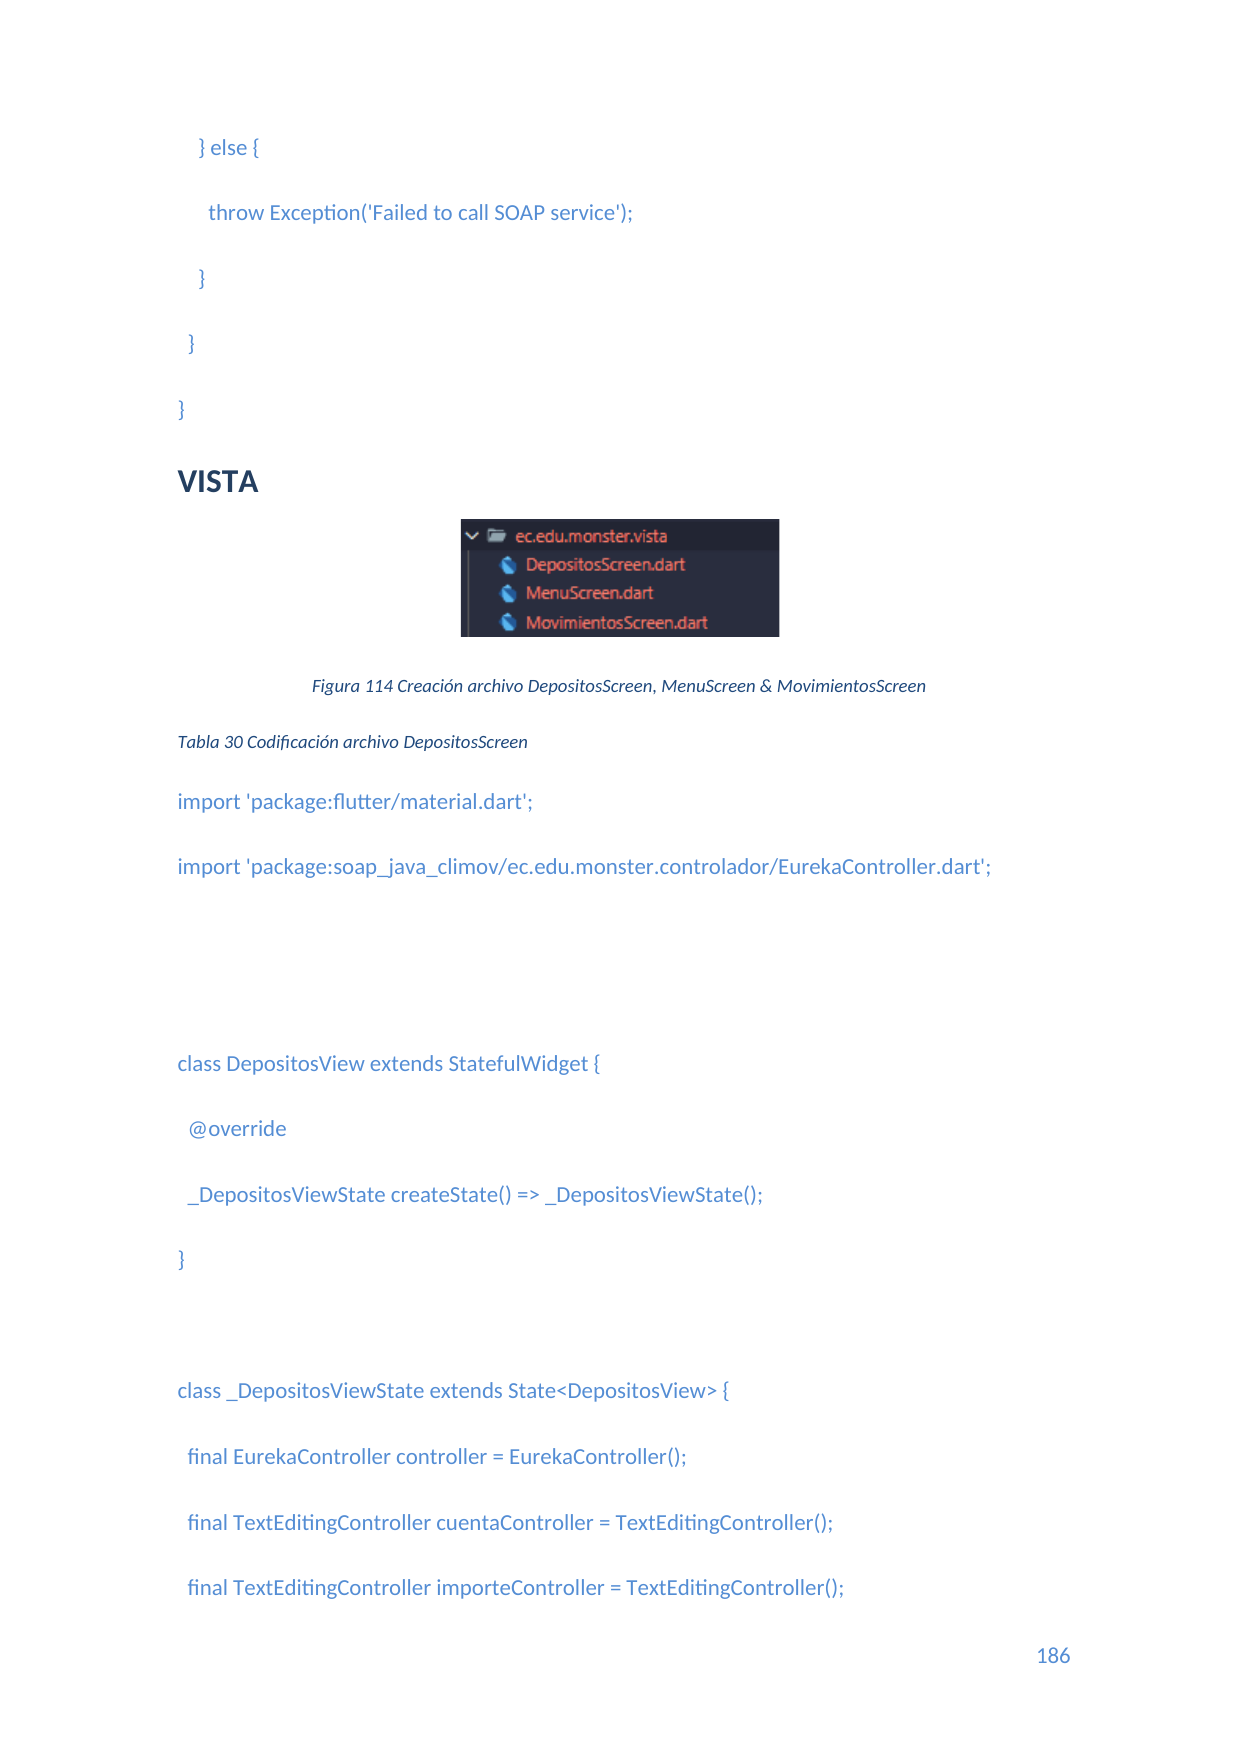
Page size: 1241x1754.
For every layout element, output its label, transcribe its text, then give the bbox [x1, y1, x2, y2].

text Figura 114 Creación archivo DepositosScreen, MenuScreen & MovimientosScreen [177, 674, 1063, 697]
subtitle VISTA [177, 461, 1063, 501]
text import 'package:flutter/material.dart'; [177, 787, 1063, 815]
text final TextEditingController importeController = TextEditingController(); [177, 1573, 1063, 1601]
text Tabla 30 Codificación archivo DepositosScreen [177, 731, 1063, 754]
text } [177, 395, 1063, 423]
text _DepositosViewState createState() => _DepositosViewState(); [177, 1180, 1063, 1208]
text class _DepositosViewState extends State<DepositosView> { [177, 1377, 1063, 1405]
text final EurekaController controller = EurekaController(); [177, 1442, 1063, 1470]
text @override [177, 1114, 1063, 1143]
picture [460, 519, 780, 637]
text throw Exception('Failed to call SOAP service'); [177, 198, 1063, 226]
text } [177, 1246, 1063, 1274]
text class DepositosView extends StatefulWidget { [177, 1049, 1063, 1077]
text final TextEditingController cuentaController = TextEditingController(); [177, 1508, 1063, 1536]
text } else { [177, 133, 1063, 161]
text } [177, 329, 1063, 357]
text import 'package:soap_java_climov/ec.edu.monster.controlador/EurekaController.dart'; [177, 852, 1063, 881]
text } [177, 264, 1063, 292]
